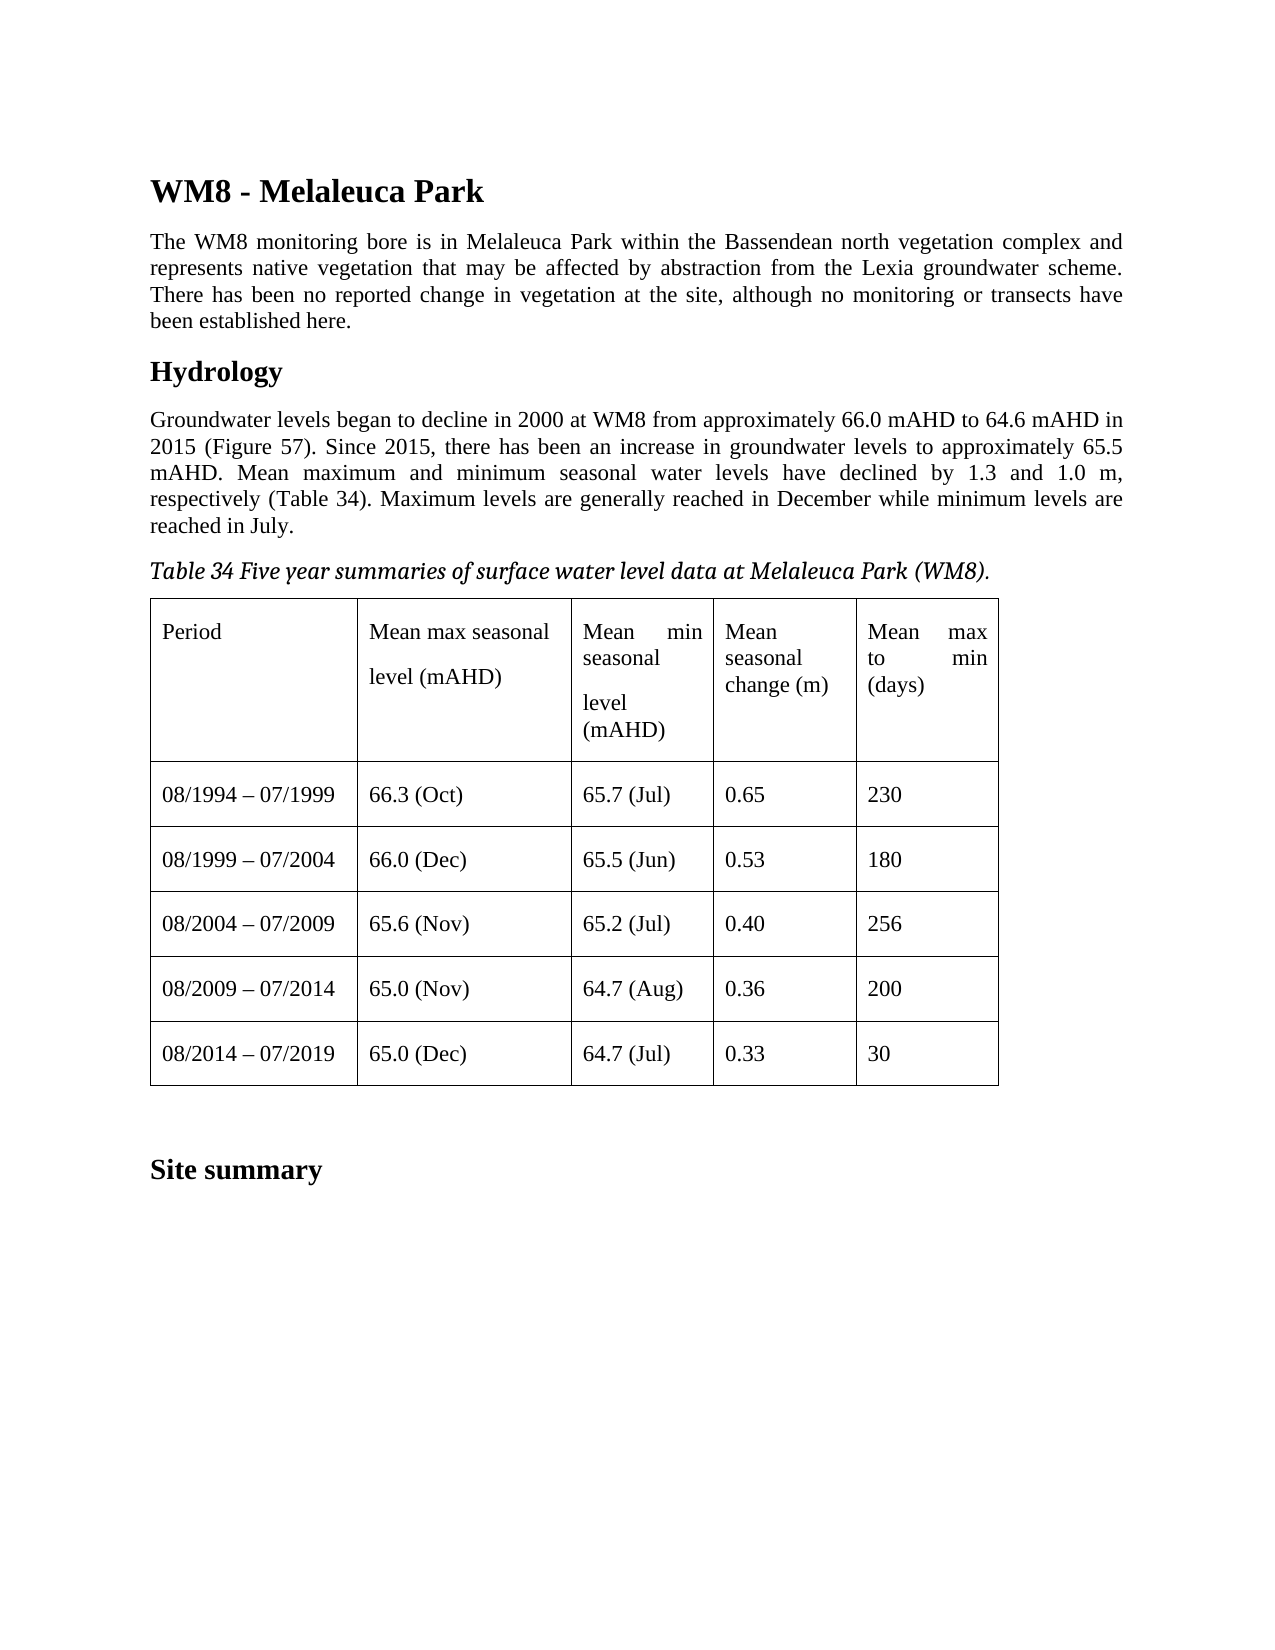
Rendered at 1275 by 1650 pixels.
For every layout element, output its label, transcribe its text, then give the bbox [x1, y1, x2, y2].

text Table 34 Five year summaries of surface water level data at Melaleuca Park (WM8). [150, 557, 1125, 586]
table_cell 65.7 (Jul) [572, 762, 713, 826]
table_cell 65.0 (Nov) [358, 957, 571, 1021]
table_cell 200 [857, 957, 998, 1021]
table_cell 0.65 [714, 762, 856, 826]
text Groundwater levels began to decline in 2000 at WM8 from approximately 66.0 mAHD to 64.6 mAHD in 2015 (Figure 57). Since 2015, there has been an increase in groundwater levels to approximately 65.5 mAHD. Mean maximum and minimum seasonal water levels have declined by 1.3 and 1.0 m, respectively (Table 34). Maximum levels are generally reached in December while minimum levels are reached in July. [150, 406, 1125, 538]
table_header Mean max to min (days) [857, 599, 998, 761]
text The WM8 monitoring bore is in Melaleuca Park within the Bassendean north vegetation complex and represents native vegetation that may be affected by abstraction from the Lexia groundwater scheme. There has been no reported change in vegetation at the site, although no monitoring or transects have been established here. [150, 228, 1125, 333]
table_cell 256 [857, 892, 998, 956]
table_cell 08/2009 – 07/2014 [151, 957, 357, 1021]
table_cell 0.36 [714, 957, 856, 1021]
table_cell 230 [857, 762, 998, 826]
table_cell 65.5 (Jun) [572, 827, 713, 891]
subtitle WM8 - Melaleuca Park [150, 171, 1125, 209]
table_header Mean max seasonal level (mAHD) [358, 599, 571, 761]
table_cell 0.40 [714, 892, 856, 956]
table_cell 0.53 [714, 827, 856, 891]
table_cell 30 [857, 1022, 998, 1085]
table_cell 0.33 [714, 1022, 856, 1085]
table_header Mean min seasonal level (mAHD) [572, 599, 713, 761]
table_cell 08/1994 – 07/1999 [151, 762, 357, 826]
table_cell 66.3 (Oct) [358, 762, 571, 826]
table_cell 08/2014 – 07/2019 [151, 1022, 357, 1085]
table_header Mean seasonal change (m) [714, 599, 856, 761]
table_cell 65.6 (Nov) [358, 892, 571, 956]
table_cell 65.2 (Jul) [572, 892, 713, 956]
subtitle Hydrology [150, 354, 1125, 388]
table_header Period [151, 599, 357, 761]
table_cell 65.0 (Dec) [358, 1022, 571, 1085]
table_cell 08/2004 – 07/2009 [151, 892, 357, 956]
table_cell 64.7 (Jul) [572, 1022, 713, 1085]
subtitle Site summary [150, 1152, 1125, 1186]
table_cell 08/1999 – 07/2004 [151, 827, 357, 891]
table_cell 66.0 (Dec) [358, 827, 571, 891]
table_cell 180 [857, 827, 998, 891]
table_cell 64.7 (Aug) [572, 957, 713, 1021]
